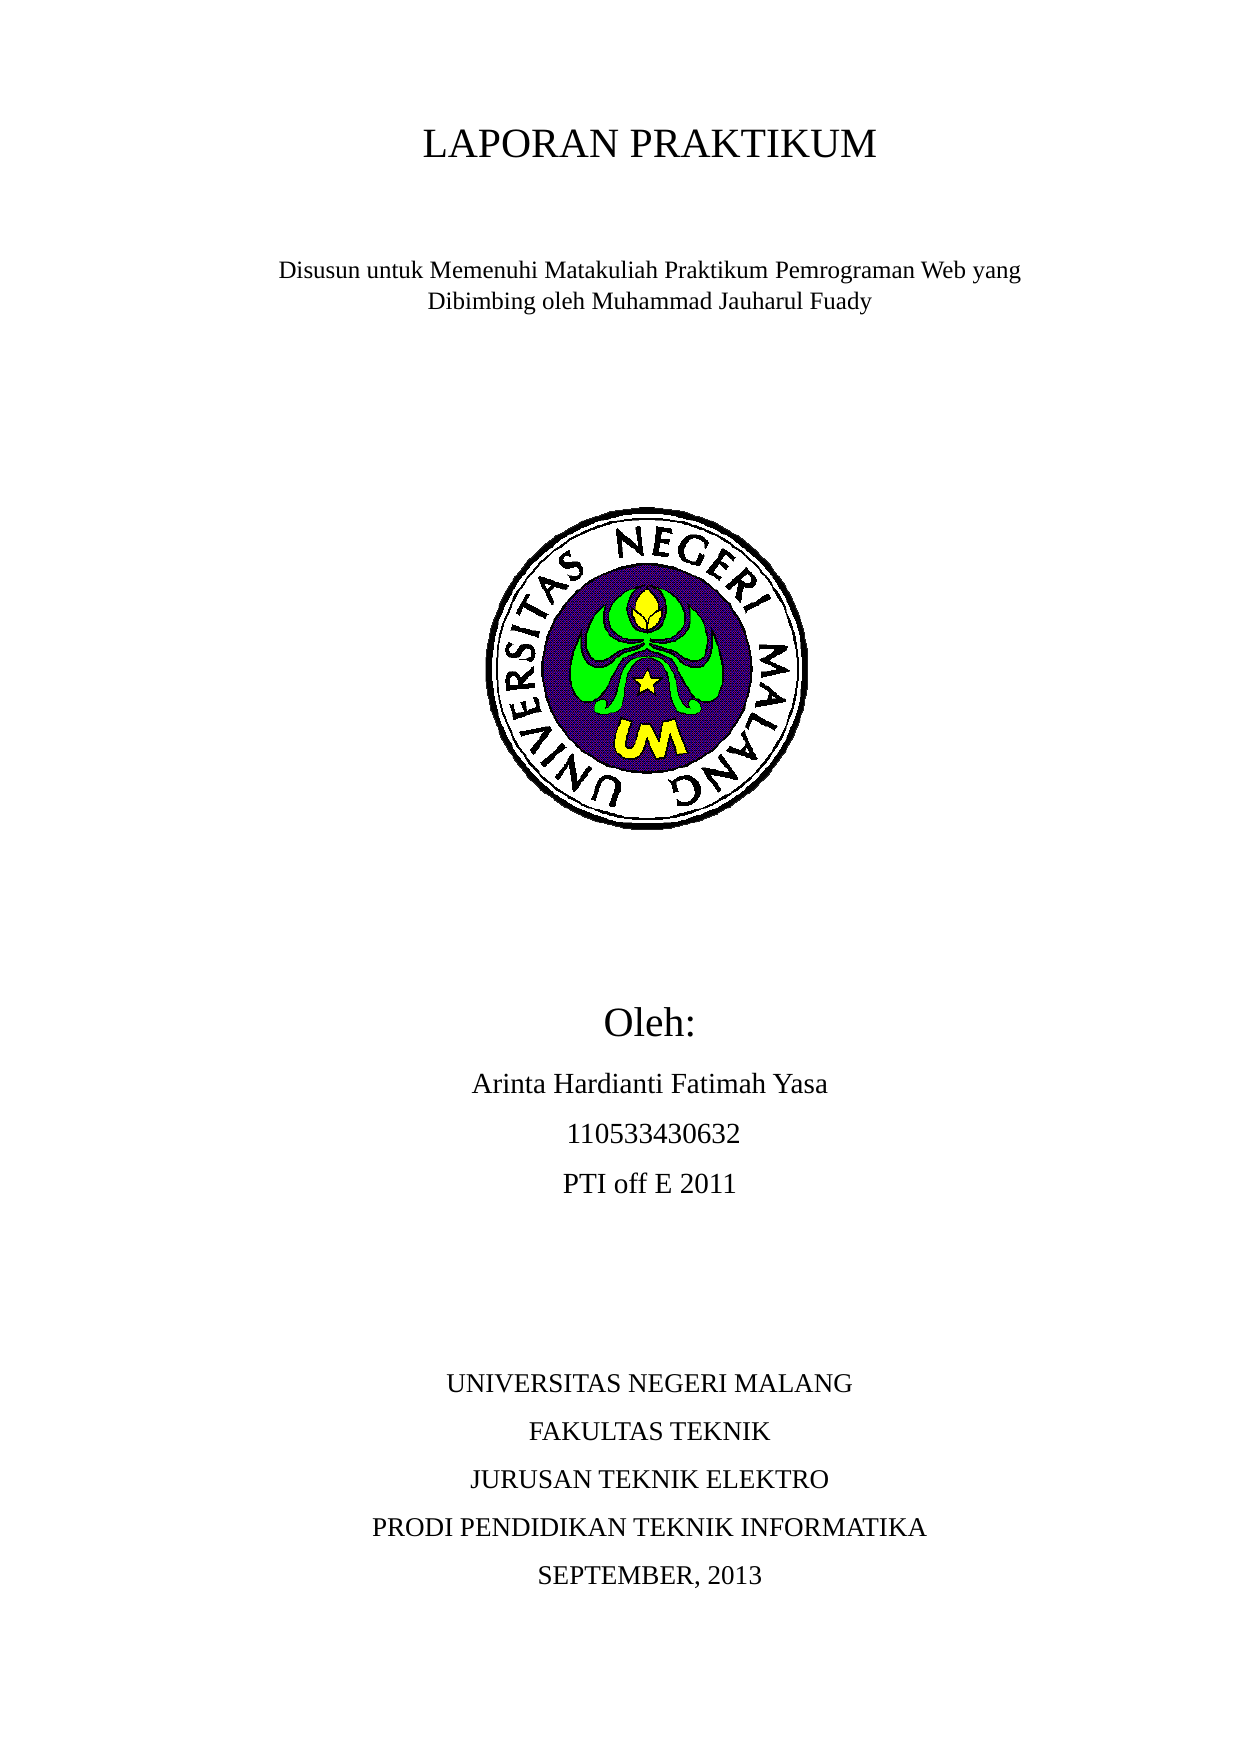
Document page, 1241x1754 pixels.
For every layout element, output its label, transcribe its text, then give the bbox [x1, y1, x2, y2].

list Disusun untuk Memenuhi Matakuliah Praktikum Pemrograman Web yang [177, 255, 1122, 283]
text FAKULTAS TEKNIK [177, 1415, 1122, 1446]
text 110533430632 [177, 1116, 1122, 1150]
text PRODI PENDIDIKAN TEKNIK INFORMATIKA [177, 1511, 1122, 1542]
text JURUSAN TEKNIK ELEKTRO [177, 1463, 1122, 1494]
text Oleh: [177, 998, 1122, 1046]
list Dibimbing oleh Muhammad Jauharul Fuady [177, 286, 1122, 314]
text SEPTEMBER, 2013 [177, 1559, 1122, 1590]
text PTI off E 2011 [177, 1167, 1122, 1200]
text LAPORAN PRAKTIKUM [177, 118, 1122, 166]
text UNIVERSITAS NEGERI MALANG [177, 1367, 1122, 1399]
text Arinta Hardianti Fatimah Yasa [177, 1066, 1122, 1100]
picture [485, 507, 814, 836]
